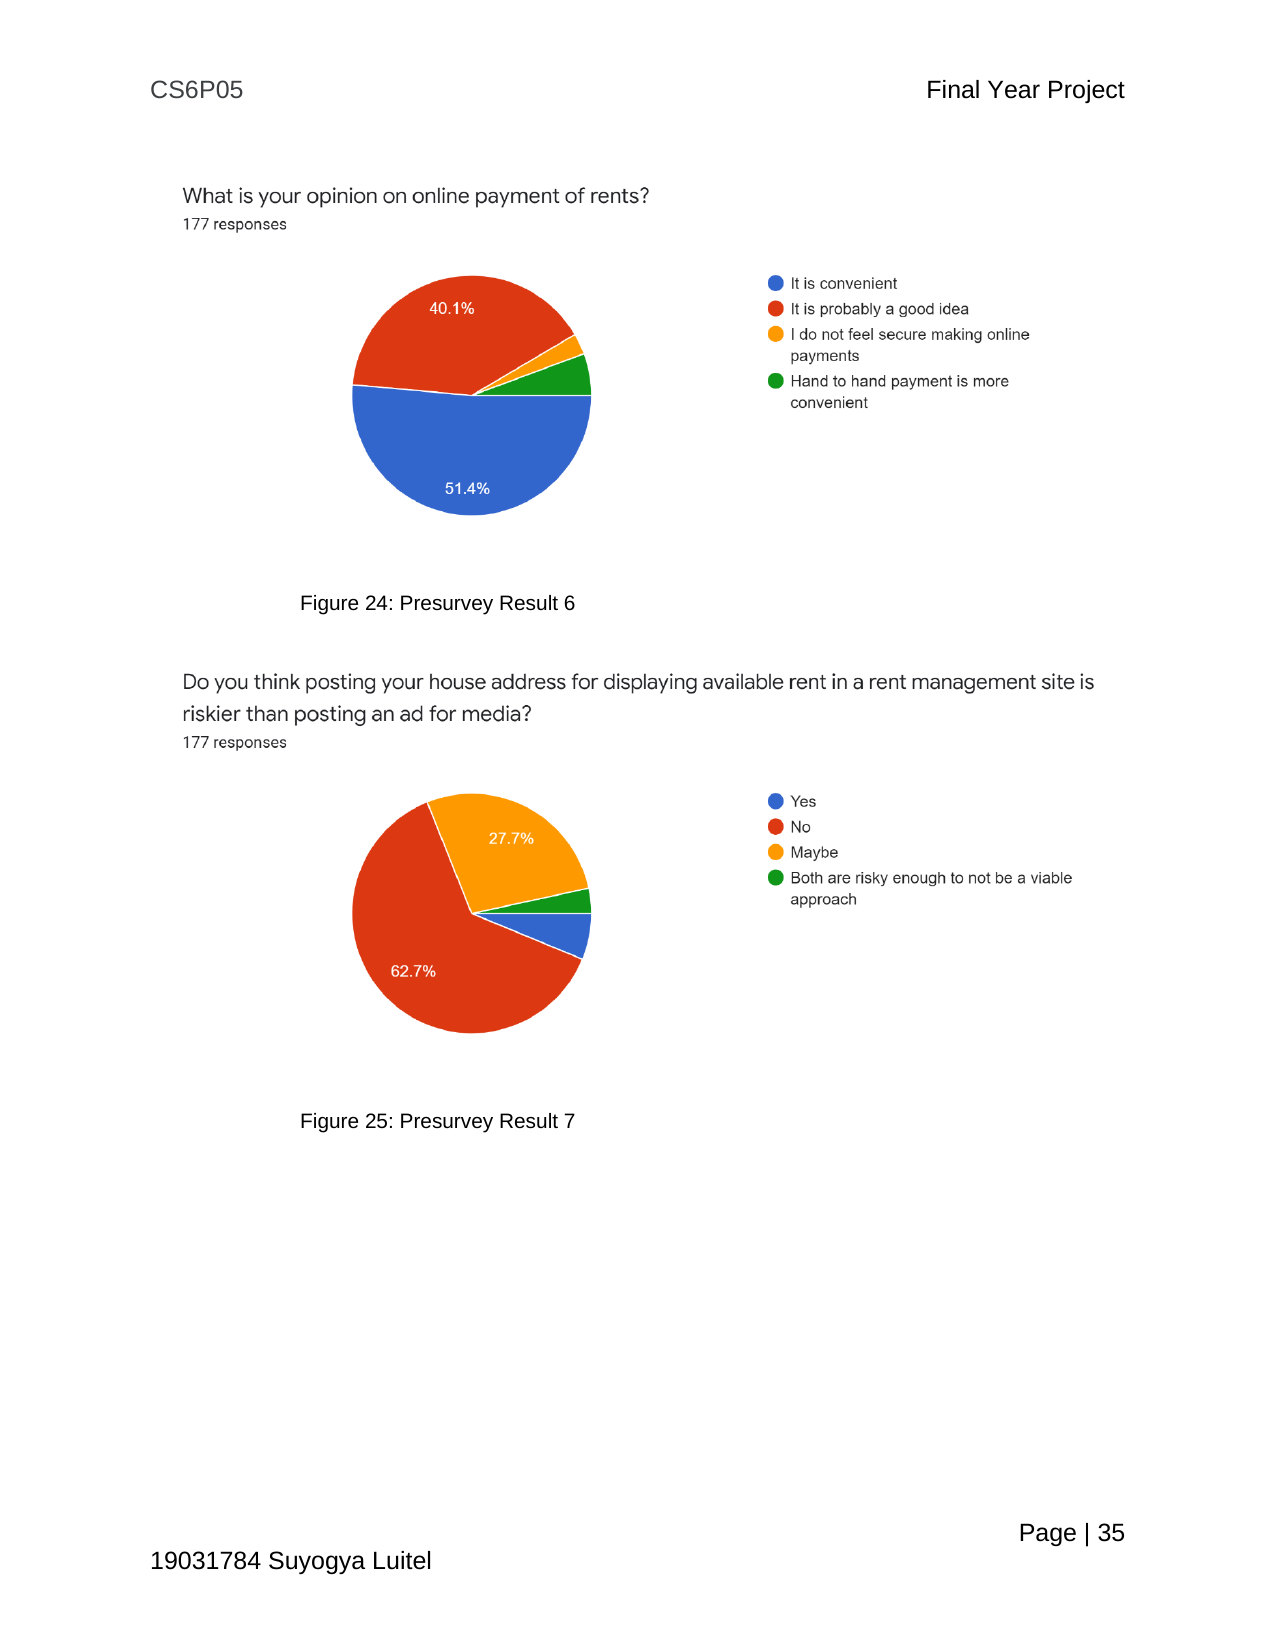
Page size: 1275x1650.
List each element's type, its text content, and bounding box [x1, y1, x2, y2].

text Figure 24: Presurvey Result 6 [225, 591, 1125, 615]
picture [150, 636, 1125, 1079]
text Figure 25: Presurvey Result 7 [225, 1109, 1125, 1133]
picture [150, 150, 1125, 561]
